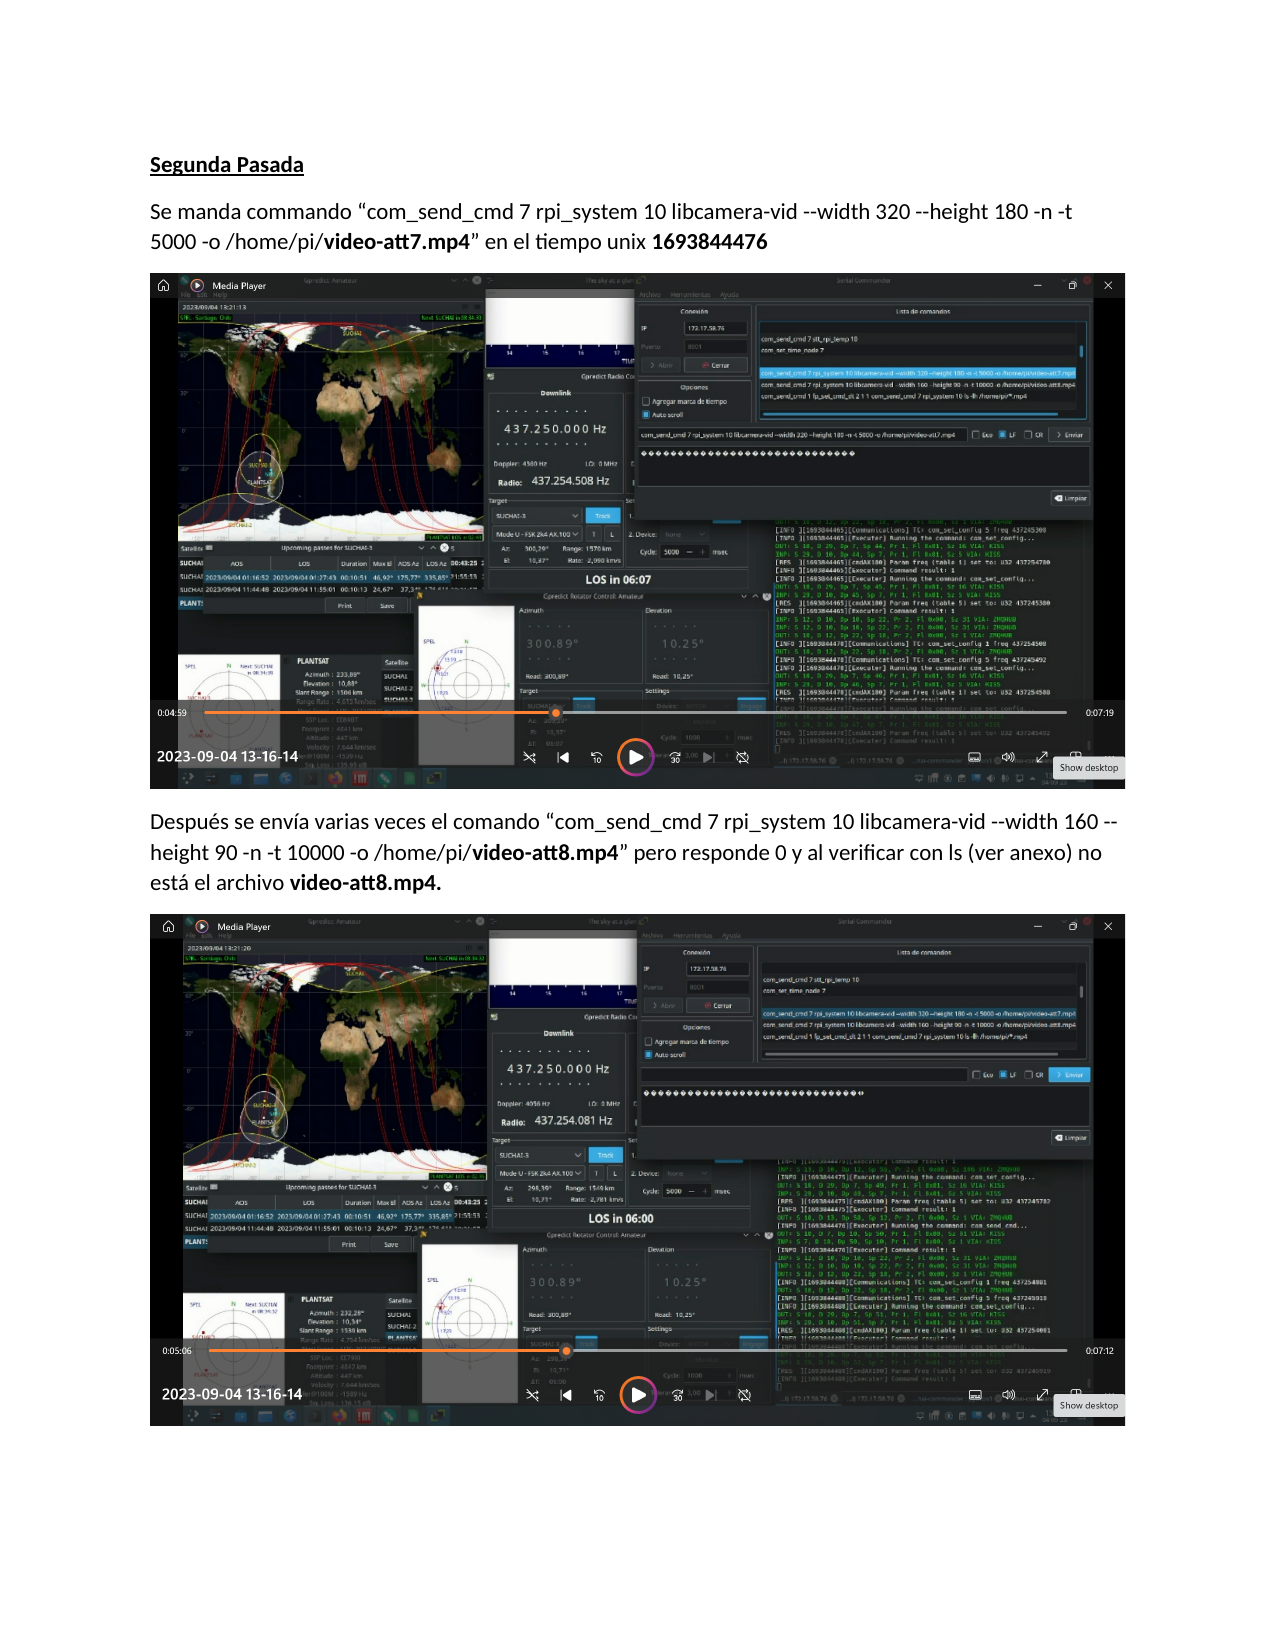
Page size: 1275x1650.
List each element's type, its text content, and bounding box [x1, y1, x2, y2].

picture [150, 914, 1125, 1426]
text Se manda commando “com_send_cmd 7 rpi_system 10 libcamera-vid --width 320 --height 180 -n -t 5000 -o /home/pi/video-att7.mp4” en el tiempo unix 1693844476 [150, 197, 1125, 255]
text Después se envía varias veces el comando “com_send_cmd 7 rpi_system 10 libcamera-vid --width 160 --height 90 -n -t 10000 -o /home/pi/video-att8.mp4” pero responde 0 y al verificar con ls (ver anexo) no está el archivo video-att8.mp4. [150, 807, 1125, 896]
text Segunda Pasada [150, 150, 1125, 178]
picture [150, 273, 1125, 789]
